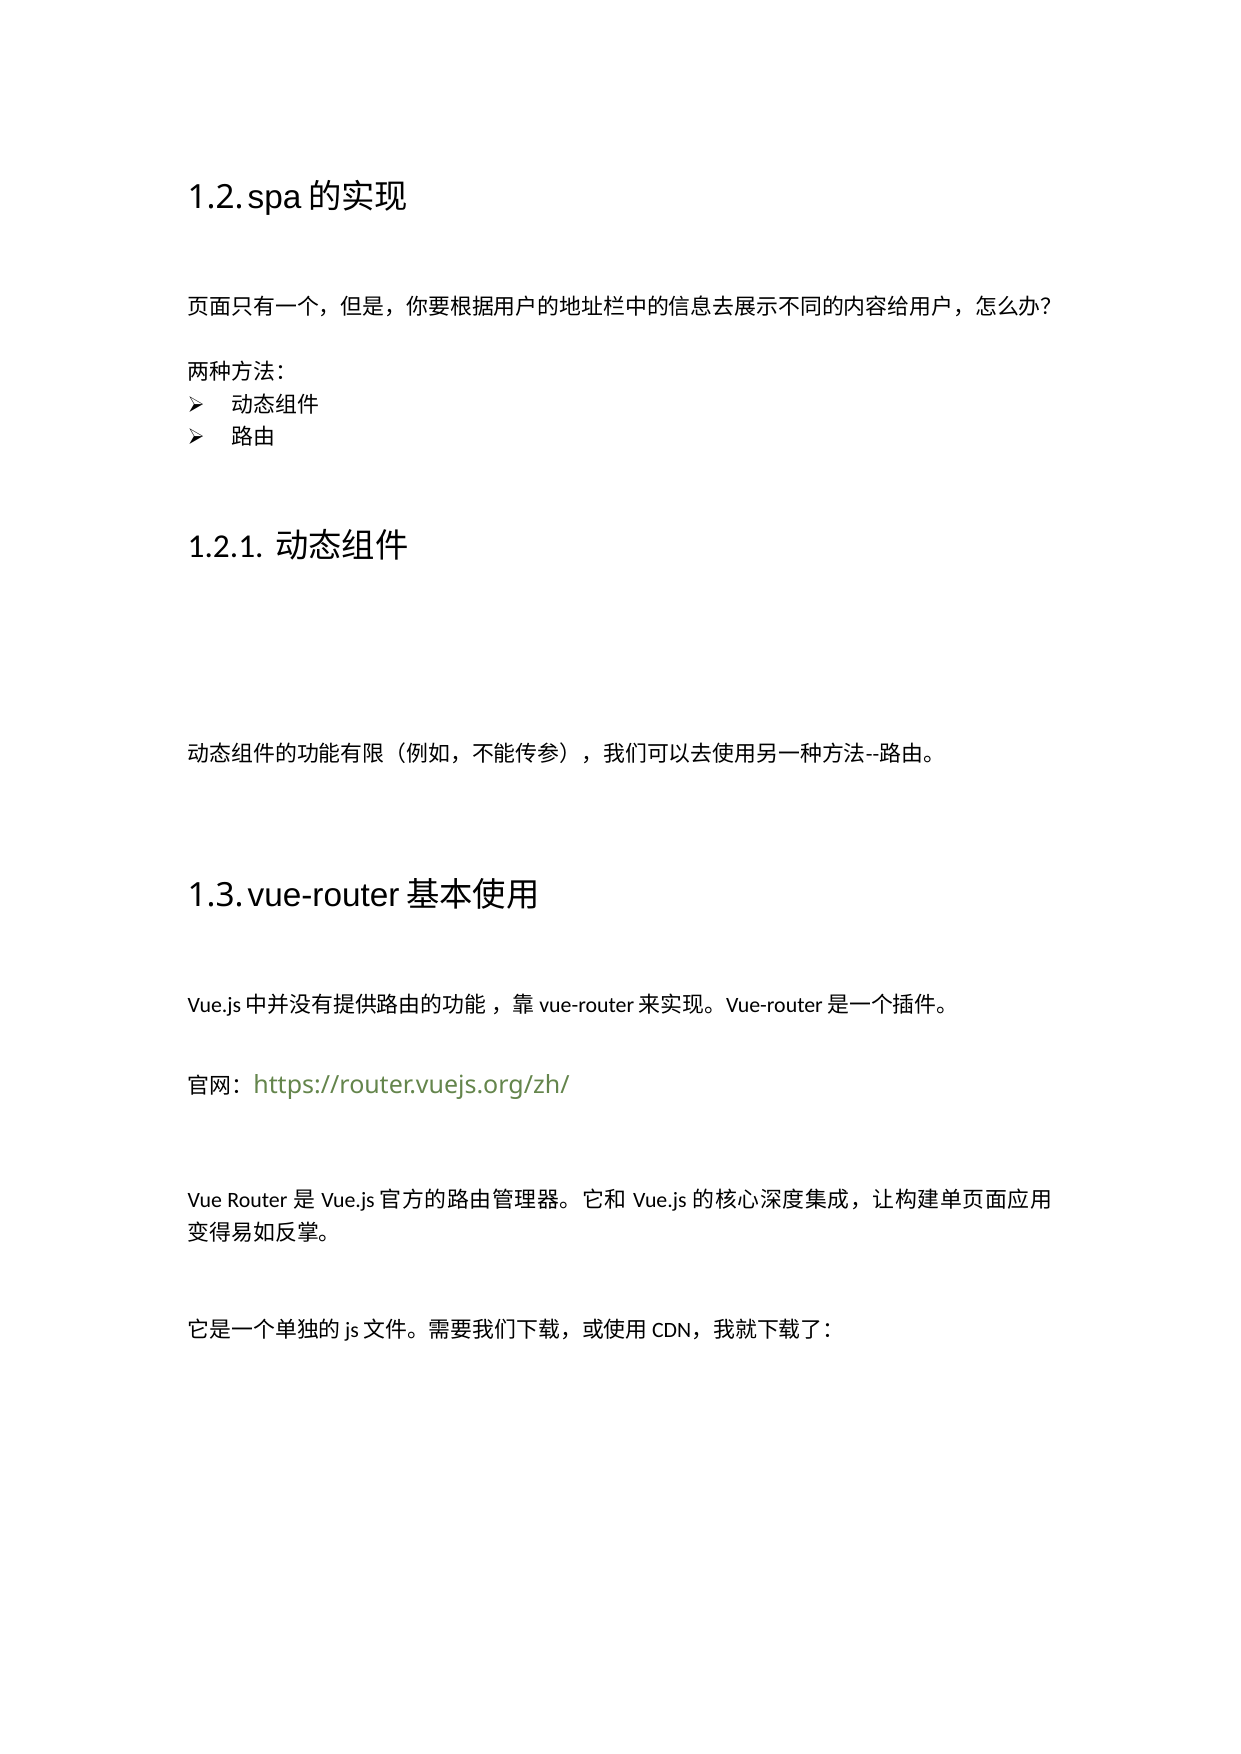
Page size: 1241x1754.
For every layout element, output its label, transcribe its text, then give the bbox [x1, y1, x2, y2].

text Vue.js中并没有提供路由的功能 ，靠vue-router来实现。Vue-router是一个插件。 [187, 987, 1053, 1019]
text 页面只有一个，但是，你要根据用户的地址栏中的信息去展示不同的内容给用户，怎么办？ [187, 289, 1053, 321]
list 路由 [187, 419, 1053, 451]
subtitle 动态组件 [187, 511, 1053, 576]
text 两种方法： [187, 354, 1053, 386]
subtitle spa的实现 [187, 162, 1053, 227]
list 动态组件的功能有限（例如，不能传参），我们可以去使用另一种方法--路由。 [187, 735, 1053, 768]
text 它是一个单独的js文件。需要我们下载，或使用CDN，我就下载了： [187, 1312, 1053, 1344]
subtitle vue-router基本使用 [187, 860, 1053, 925]
text Vue Router 是 Vue.js 官方的路由管理器。它和 Vue.js 的核心深度集成，让构建单页面应用变得易如反掌。 [187, 1182, 1053, 1247]
list 动态组件 [187, 386, 1053, 419]
text 官网：https://router.vuejs.org/zh/ [187, 1052, 1053, 1117]
